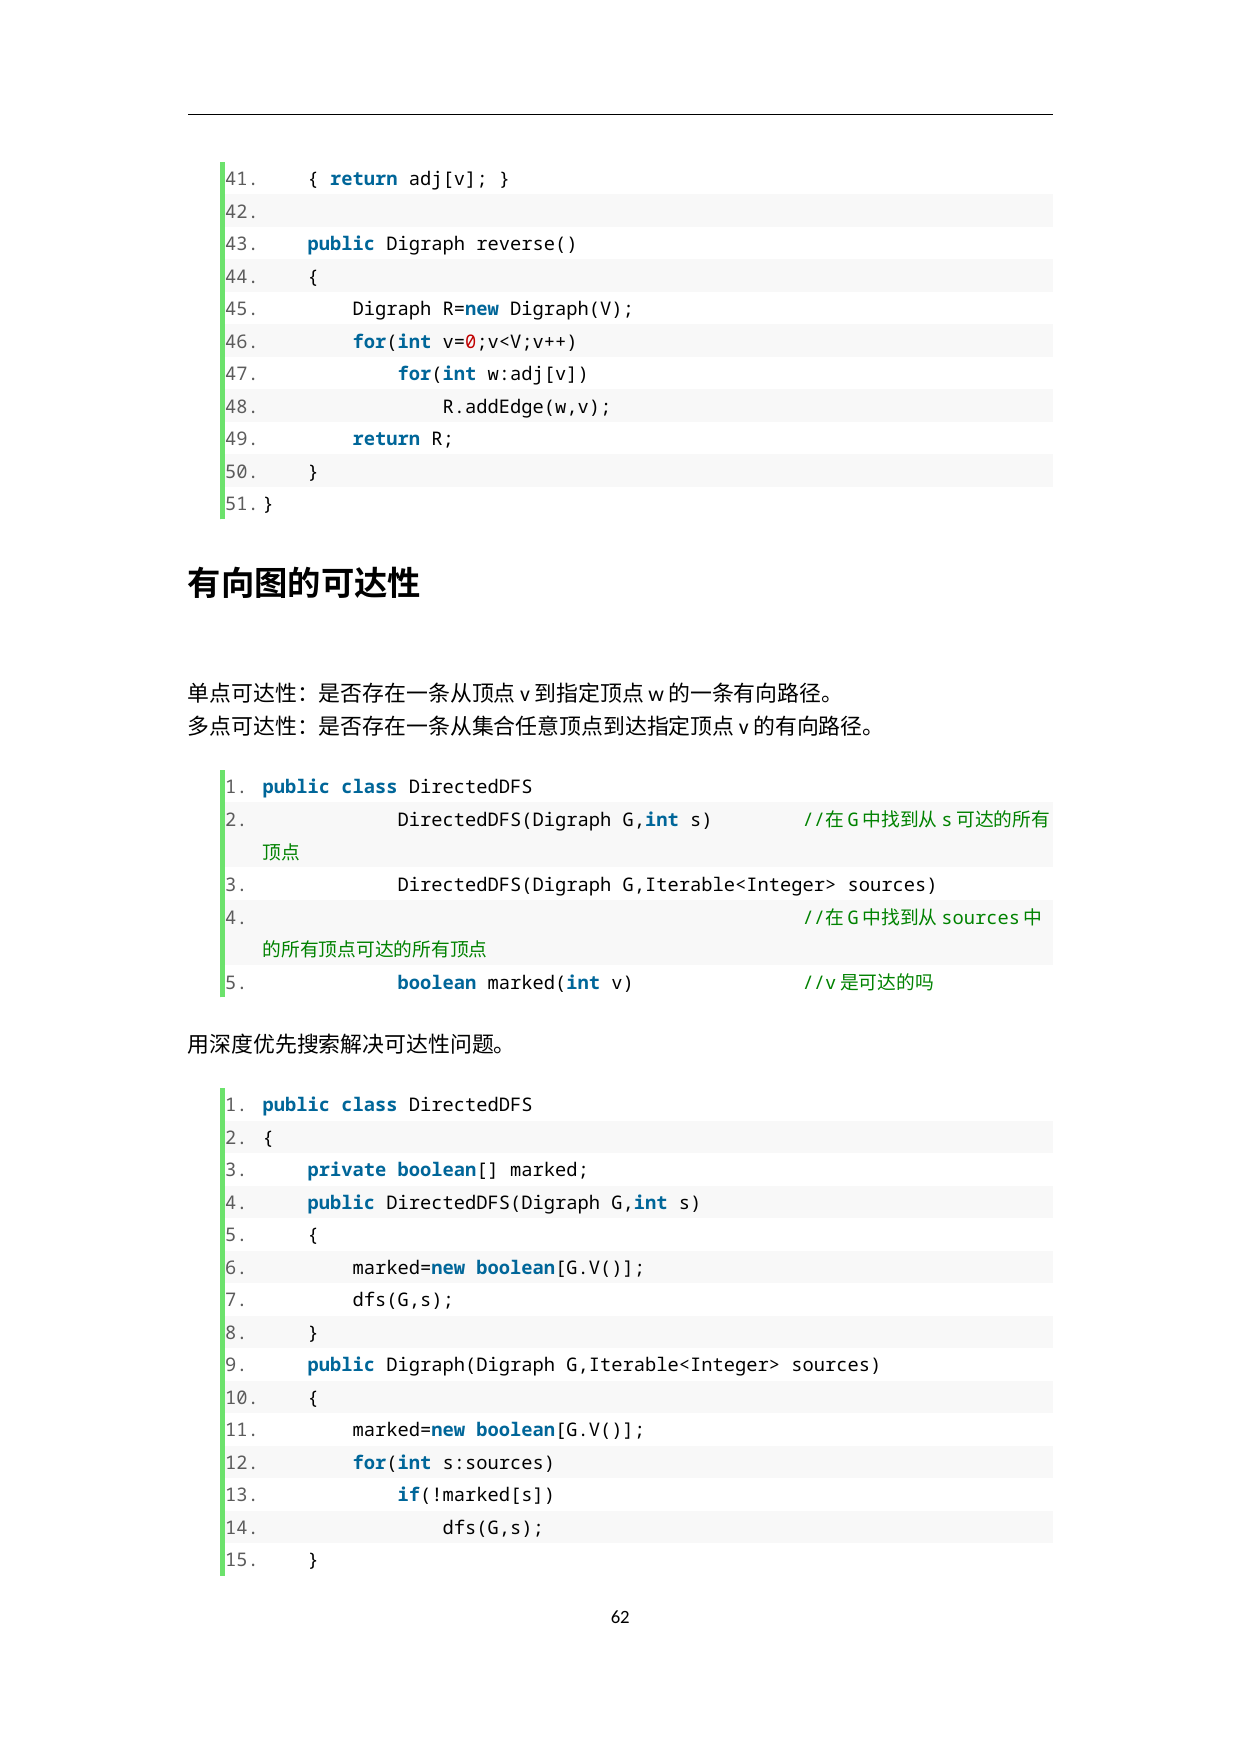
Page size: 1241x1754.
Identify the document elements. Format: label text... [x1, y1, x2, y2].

list for(int w:adj[v]) [225, 357, 1053, 389]
list private boolean[] marked; [225, 1153, 1053, 1186]
text 用深度优先搜索解决可达性问题。 [187, 1027, 1053, 1059]
list if(!marked[s]) [225, 1478, 1053, 1511]
list boolean marked(int v) //v是可达的吗 [225, 965, 1053, 997]
list public DirectedDFS(Digraph G,int s) [225, 1186, 1053, 1218]
list { [225, 259, 1053, 292]
subtitle 有向图的可达性 [187, 549, 1053, 614]
list //在G中找到从sources中的所有顶点可达的所有顶点 [225, 900, 1053, 965]
list { [225, 1218, 1053, 1251]
list } [225, 454, 1053, 487]
list marked=new boolean[G.V()]; [225, 1413, 1053, 1446]
list { return adj[v]; } [225, 162, 1053, 194]
text 单点可达性：是否存在一条从顶点v到指定顶点w的一条有向路径。 [187, 676, 1053, 708]
list } [225, 1543, 1053, 1576]
list dfs(G,s); [225, 1283, 1053, 1316]
list public class DirectedDFS [225, 770, 1053, 802]
list return R; [225, 422, 1053, 454]
list DirectedDFS(Digraph G,Iterable<Integer> sources) [225, 867, 1053, 900]
list public Digraph reverse() [225, 227, 1053, 259]
list public Digraph(Digraph G,Iterable<Integer> sources) [225, 1348, 1053, 1381]
list { [225, 1381, 1053, 1413]
list marked=new boolean[G.V()]; [225, 1251, 1053, 1283]
list for(int s:sources) [225, 1446, 1053, 1478]
list for(int v=0;v<V;v++) [225, 324, 1053, 357]
list R.addEdge(w,v); [225, 389, 1053, 422]
list } [225, 487, 1053, 519]
list } [225, 1316, 1053, 1348]
list dfs(G,s); [225, 1511, 1053, 1543]
list Digraph R=new Digraph(V); [225, 292, 1053, 324]
text 多点可达性：是否存在一条从集合任意顶点到达指定顶点v的有向路径。 [187, 708, 1053, 741]
list DirectedDFS(Digraph G,int s) //在G中找到从s可达的所有顶点 [225, 802, 1053, 867]
list { [225, 1121, 1053, 1153]
list public class DirectedDFS [225, 1088, 1053, 1121]
